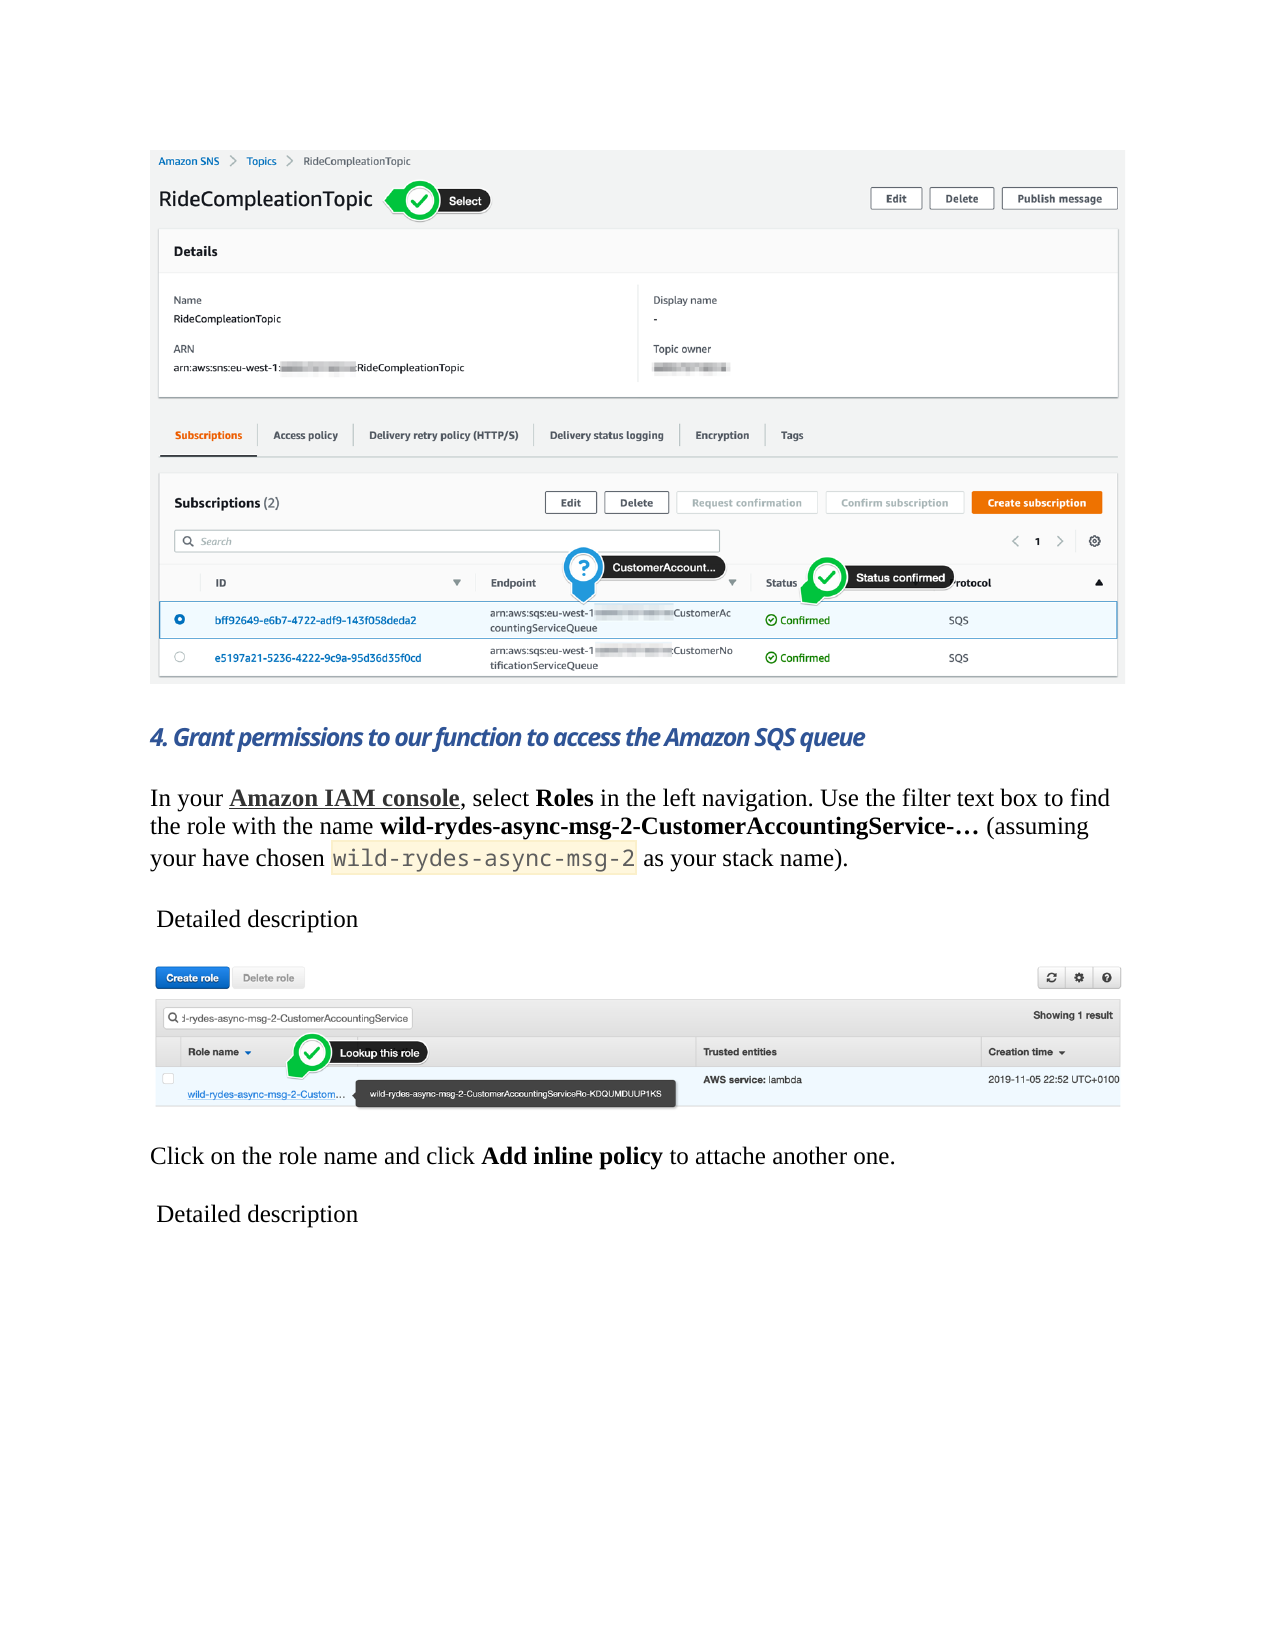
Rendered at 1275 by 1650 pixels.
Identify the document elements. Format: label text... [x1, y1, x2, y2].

text Detailed description [150, 904, 1125, 932]
text In your Amazon IAM console, select Roles in the left navigation. Use the filter text box to find the role with the name wild-rydes-async-msg-2-CustomerAccountingService-… (assuming your have chosen wild-rydes-async-msg-2 as your stack name). [150, 783, 1125, 874]
text Click on the role name and click Add inline policy to attache another one. [150, 1141, 1125, 1170]
text Detailed description [150, 1199, 1125, 1228]
picture [150, 961, 1125, 1112]
subtitle 4. Grant permissions to our function to access the Amazon SQS queue [150, 712, 1125, 753]
picture [150, 150, 1125, 684]
